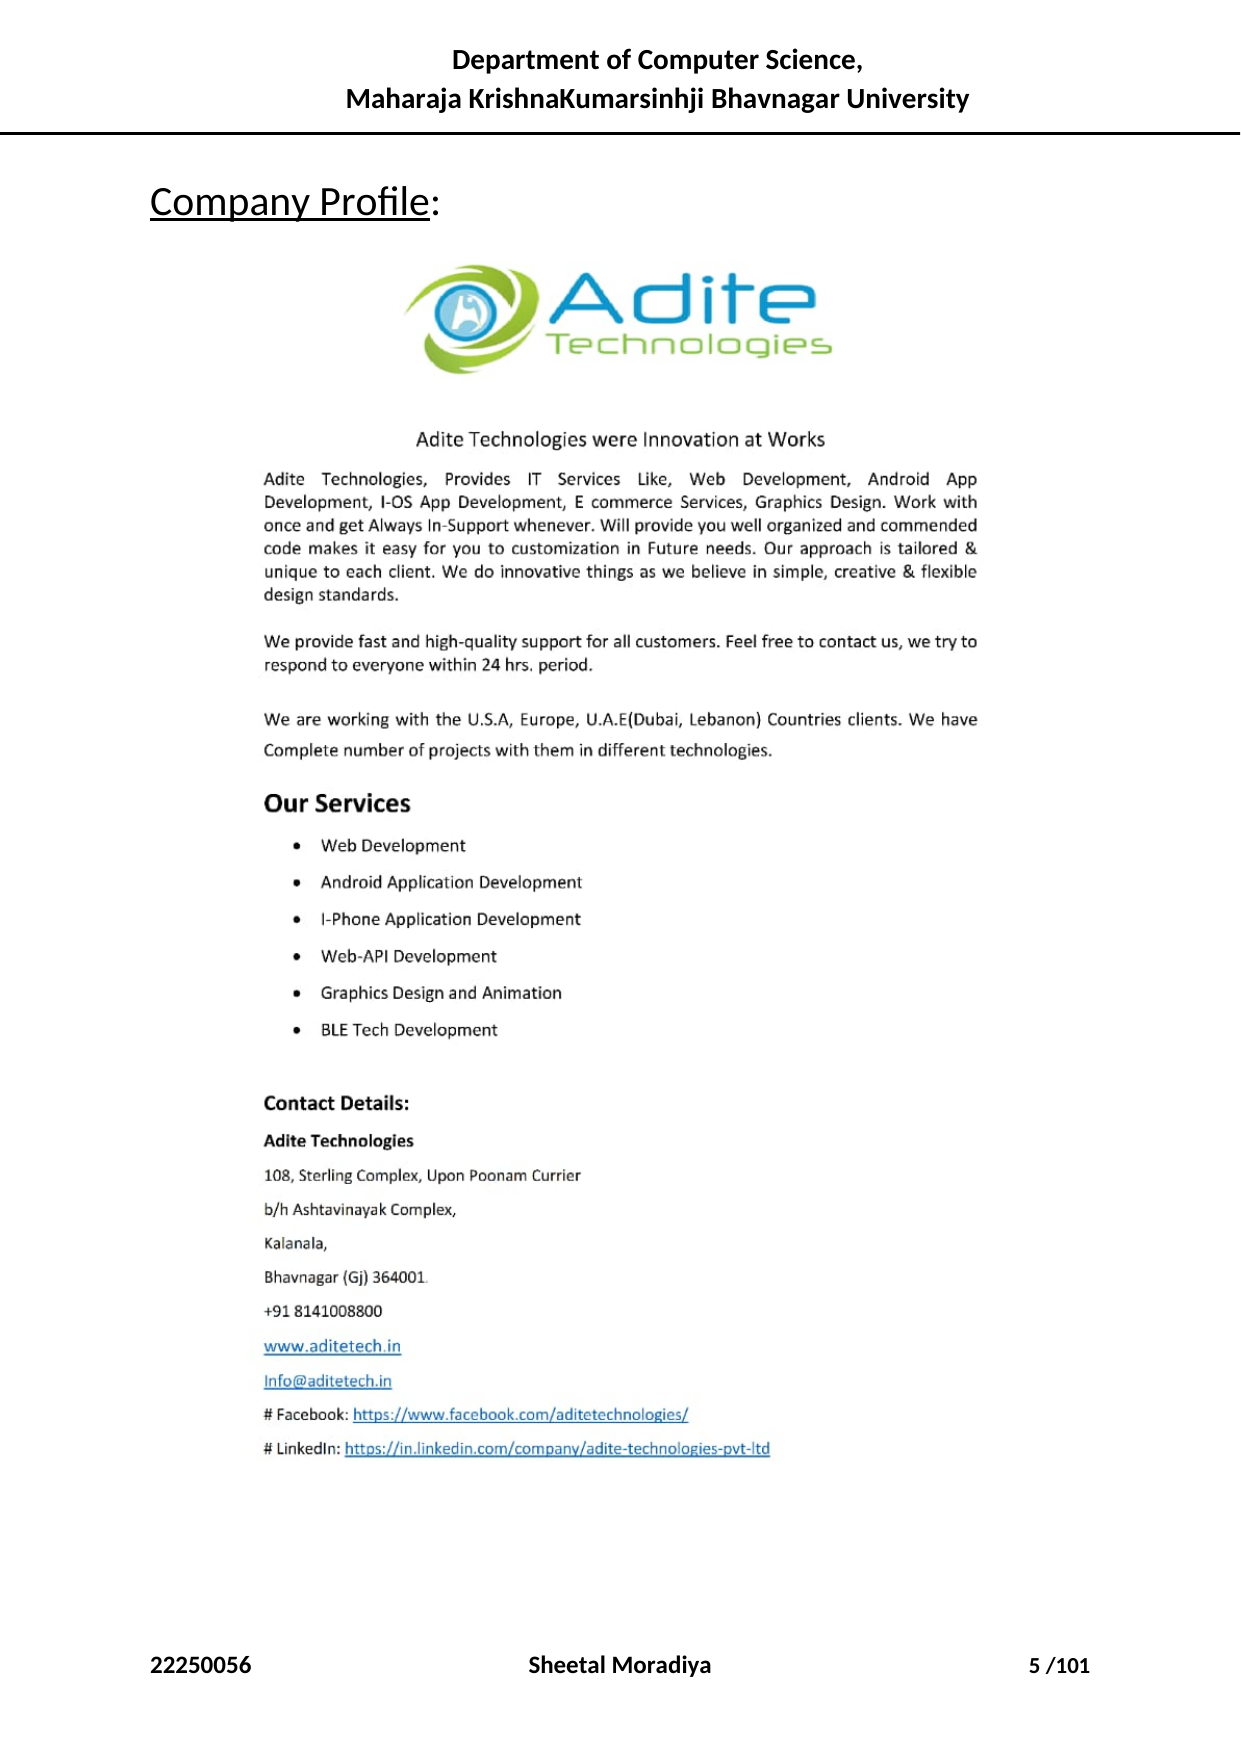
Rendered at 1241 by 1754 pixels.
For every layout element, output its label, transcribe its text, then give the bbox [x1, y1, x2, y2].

text Company Profile: [150, 175, 1090, 226]
picture [150, 246, 1091, 1577]
